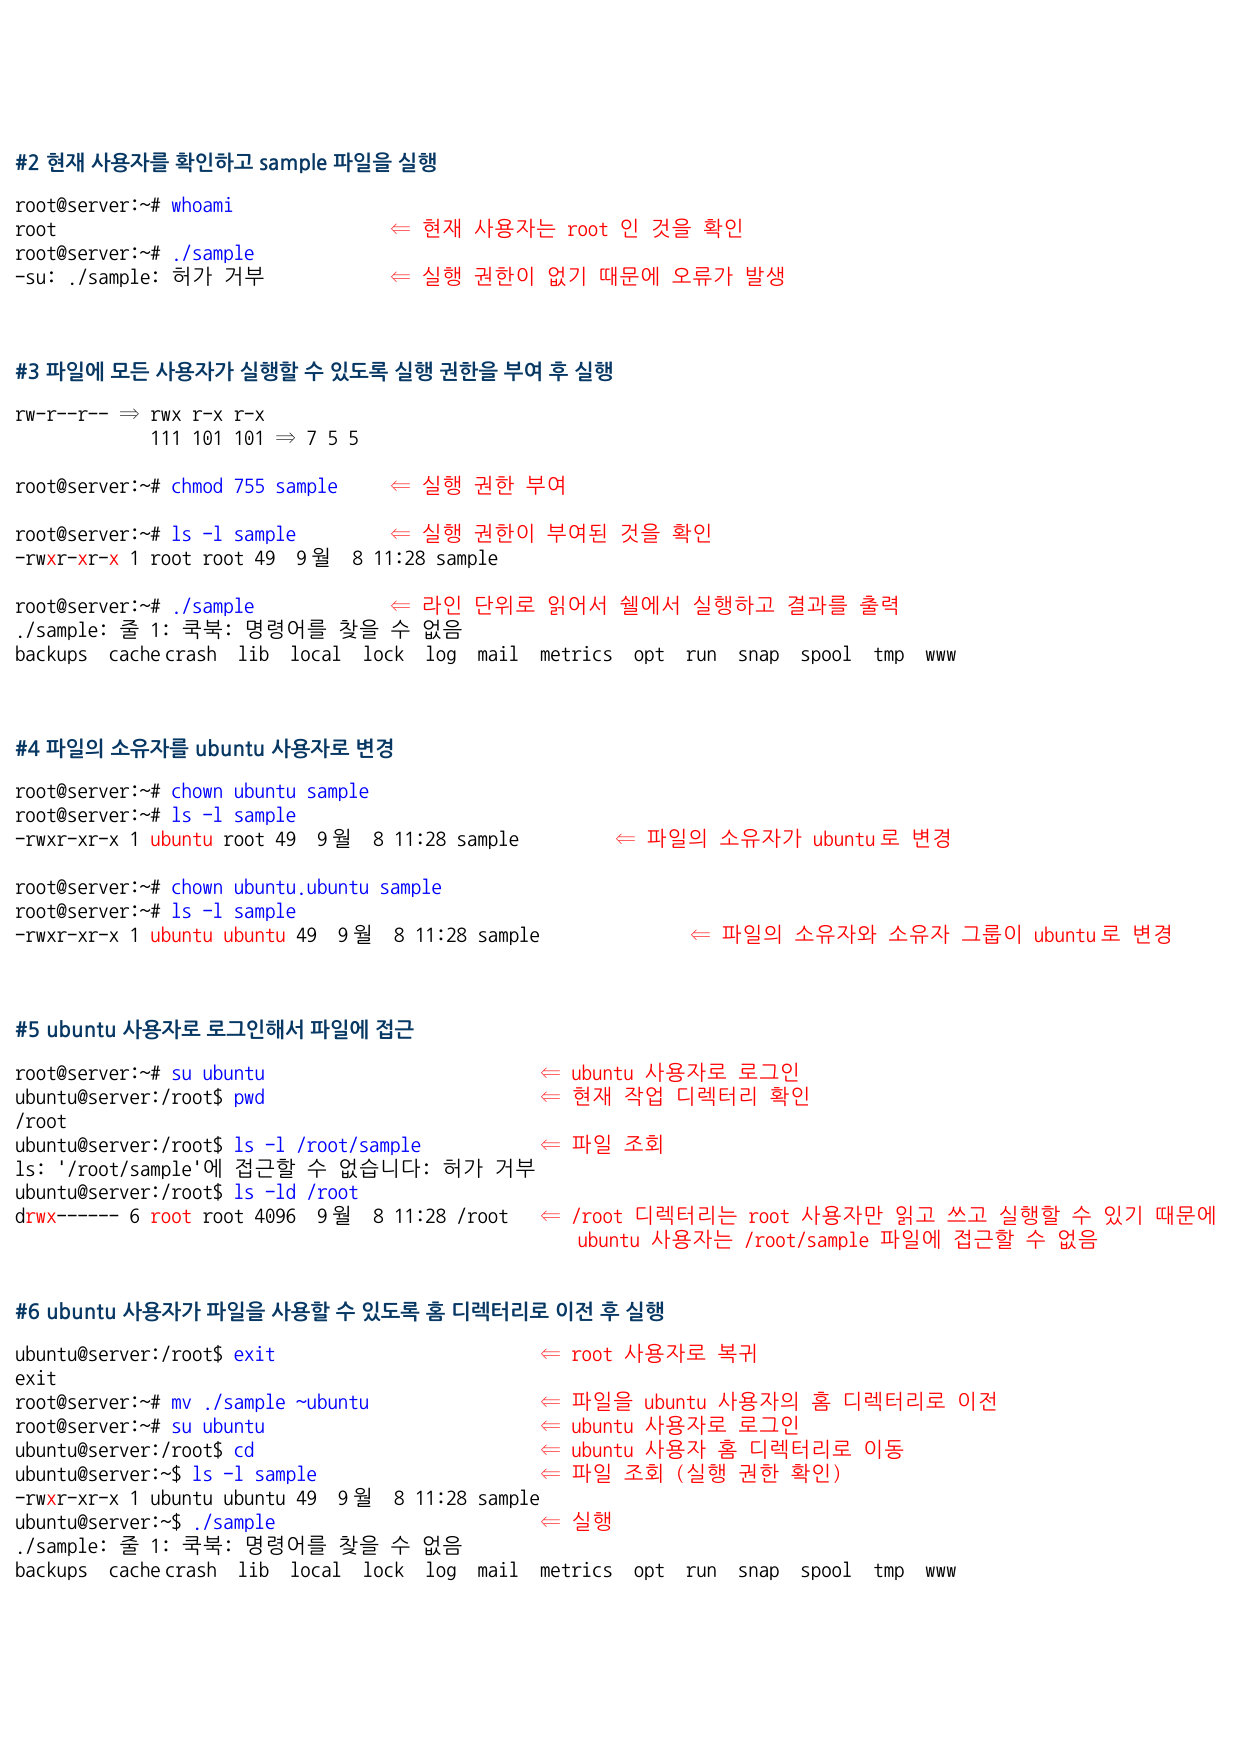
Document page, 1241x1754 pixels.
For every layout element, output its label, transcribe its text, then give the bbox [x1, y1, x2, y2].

text root@server:~# chmod 755 sample ⇐ 실행 권한 부여 [15, 476, 1239, 497]
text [15, 1487, 1239, 1508]
text root@server:~# ./sample [15, 243, 1239, 263]
text 111 101 101 ⇒ 7 5 5 [15, 428, 1239, 449]
text -su: ./sample: 허가 거부 ⇐ 실행 권한이 없기 때문에 오류가 발생 [15, 267, 1239, 287]
subtitle #3 파일에 모든 사용자가 실행할 수 있도록 실행 권한을 부여 후 실행 [15, 359, 1239, 383]
text root@server:~# chown ubuntu.ubuntu sample [15, 877, 1239, 898]
text ubuntu@server:/root$ ls -ld /root [15, 1182, 1239, 1203]
text root@server:~# ./sample ⇐ 라인 단위로 읽어서 쉘에서 실행하고 결과를 출력 [15, 596, 1239, 617]
text ./sample: 줄 1: 쿡북: 명령어를 찾을 수 없음 [15, 1535, 1239, 1556]
text root@server:~# ls -l sample [15, 805, 1239, 826]
text /root [15, 1110, 1239, 1131]
text ./sample: 줄 1: 쿡북: 명령어를 찾을 수 없음 [15, 620, 1239, 641]
text backups cache crash lib local lock log mail metrics opt run snap spool tmp www [15, 1559, 1239, 1580]
text exit [15, 1368, 1239, 1388]
text -rwxr-xr-x 1 root root 49 9월 8 11:28 sample [15, 548, 1239, 569]
text ubuntu@server:/root$ exit ⇐ root 사용자로 복귀 [15, 1344, 1239, 1364]
text ubuntu@server:~$ ls -l sample ⇐ 파일 조회 (실행 권한 확인) [15, 1463, 1239, 1484]
text root@server:~# chown ubuntu sample [15, 781, 1239, 802]
text -rwxr-xr-x 1 ubuntu root 49 9월 8 11:28 sample ⇐ 파일의 소유자가 ubuntu로 변경 [15, 829, 1239, 850]
subtitle #4 파일의 소유자를 ubuntu 사용자로 변경 [15, 736, 1239, 760]
text ubuntu@server:/root$ ls -l /root/sample ⇐ 파일 조회 [15, 1134, 1239, 1155]
text drwx------ 6 root root 4096 9월 8 11:28 /root ⇐ /root 디렉터리는 root 사용자만 읽고 쓰고 실행할 수 있기 때문에 [15, 1206, 1239, 1227]
text ubuntu 사용자는 /root/sample 파일에 접근할 수 없음 [15, 1230, 1239, 1251]
text -rwxr-xr-x 1 ubuntu ubuntu 49 9월 8 11:28 sample ⇐ 파일의 소유자와 소유자 그룹이 ubuntu로 변경 [15, 925, 1239, 946]
text ubuntu@server:~$ ./sample ⇐ 실행 [15, 1511, 1239, 1532]
text ubuntu@server:/root$ pwd ⇐ 현재 작업 디렉터리 확인 [15, 1086, 1239, 1107]
text ubuntu@server:/root$ cd ⇐ ubuntu 사용자 홈 디렉터리로 이동 [15, 1439, 1239, 1460]
text ls: '/root/sample'에 접근할 수 없습니다: 허가 거부 [15, 1158, 1239, 1179]
text rw-r--r-- ⇒ rwx r-x r-x [15, 404, 1239, 425]
text root@server:~# mv ./sample ~ubuntu ⇐ 파일을 ubuntu 사용자의 홈 디렉터리로 이전 [15, 1392, 1239, 1412]
text root@server:~# su ubuntu ⇐ ubuntu 사용자로 로그인 [15, 1062, 1239, 1083]
text root@server:~# whoami [15, 195, 1239, 216]
subtitle #6 ubuntu 사용자가 파일을 사용할 수 있도록 홈 디렉터리로 이전 후 실행 [15, 1299, 1239, 1323]
text root@server:~# ls -l sample [15, 901, 1239, 922]
text root@server:~# su ubuntu ⇐ ubuntu 사용자로 로그인 [15, 1416, 1239, 1436]
subtitle #5 ubuntu 사용자로 로그인해서 파일에 접근 [15, 1018, 1239, 1042]
text root ⇐ 현재 사용자는 root 인 것을 확인 [15, 219, 1239, 239]
subtitle #2 현재 사용자를 확인하고 sample 파일을 실행 [15, 150, 1239, 174]
text root@server:~# ls -l sample ⇐ 실행 권한이 부여된 것을 확인 [15, 524, 1239, 545]
text backups cache crash lib local lock log mail metrics opt run snap spool tmp www [15, 644, 1239, 664]
